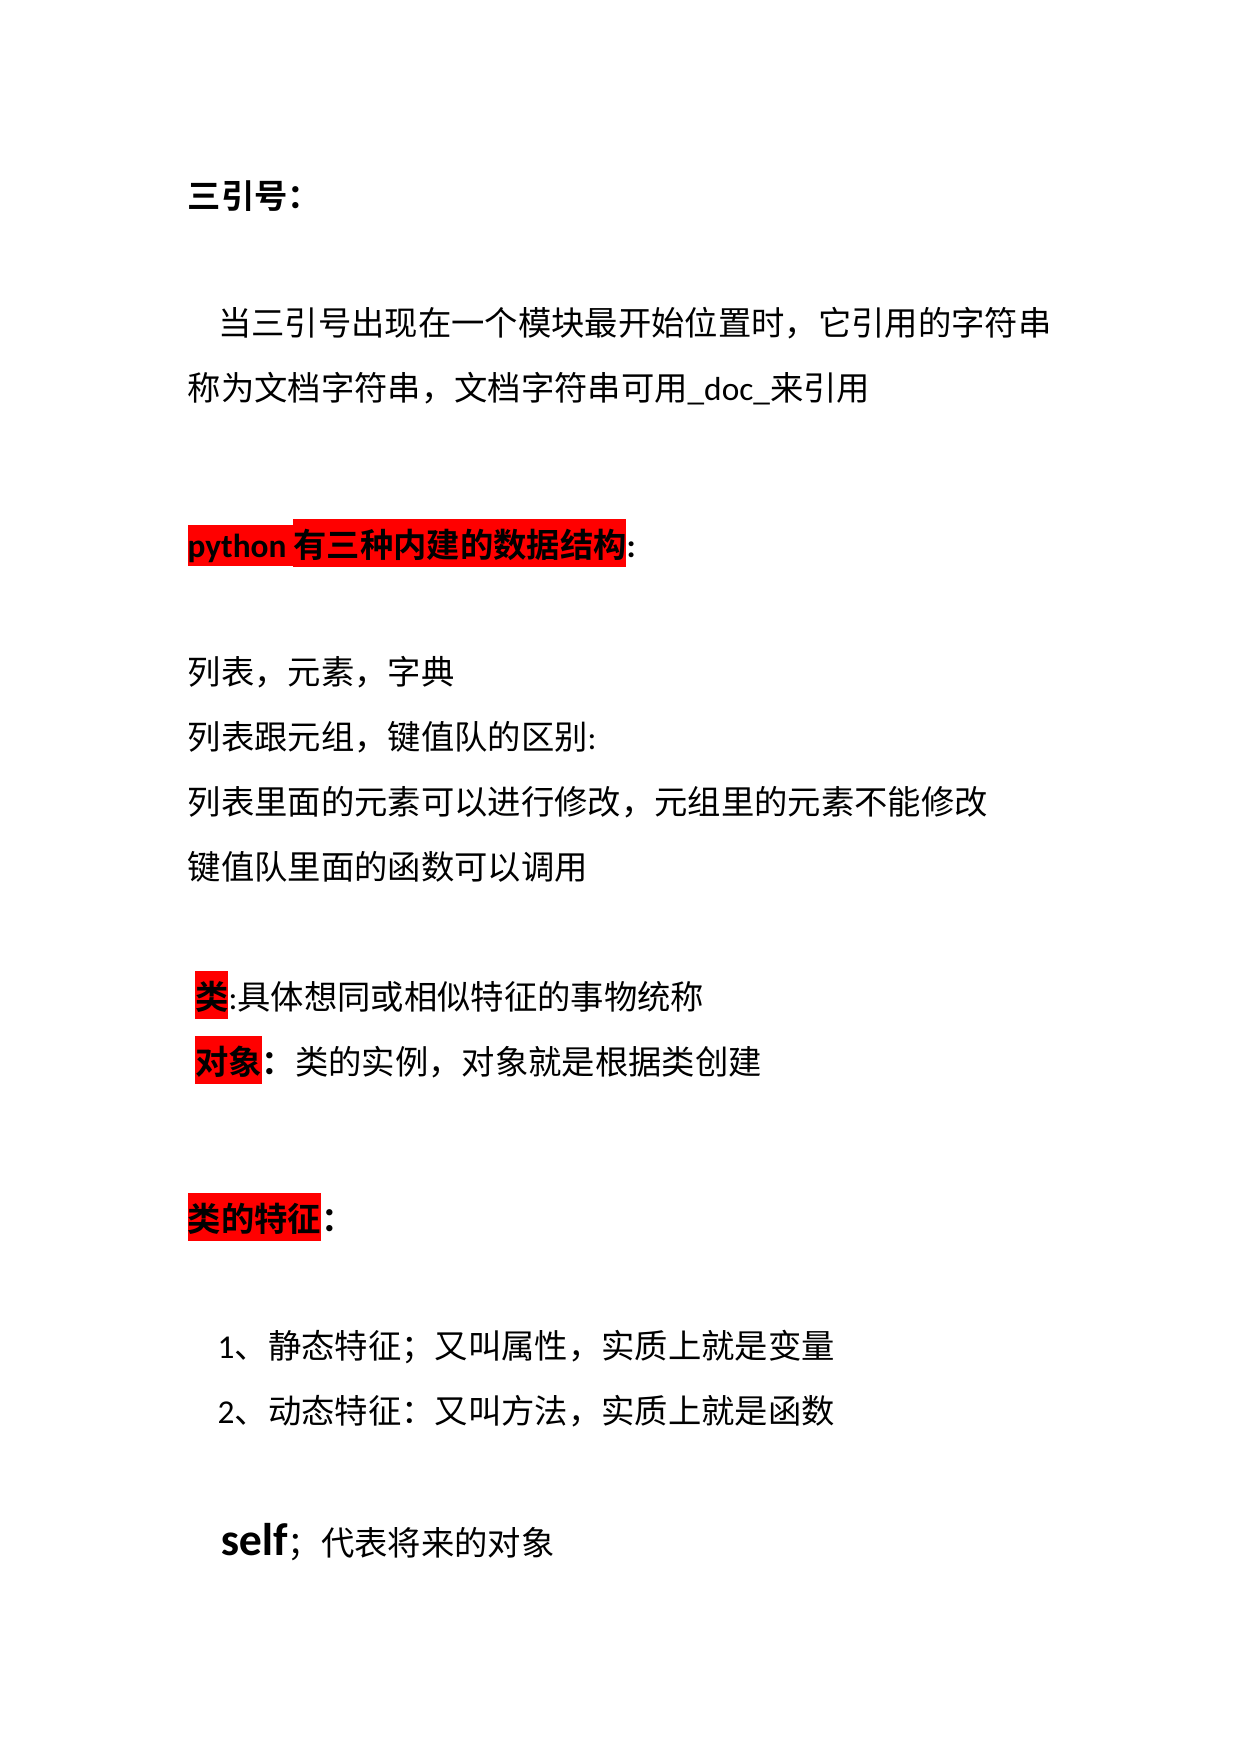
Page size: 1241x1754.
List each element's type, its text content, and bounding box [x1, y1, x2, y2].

text 键值队里面的函数可以调用 [187, 833, 1053, 898]
text 对象：类的实例，对象就是根据类创建 [187, 1028, 1053, 1093]
text 当三引号出现在一个模块最开始位置时，它引用的字符串称为文档字符串，文档字符串可用_doc_来引用 [187, 289, 1053, 419]
text 列表，元素，字典 [187, 638, 1053, 703]
text 1、静态特征；又叫属性，实质上就是变量 [187, 1311, 1053, 1376]
text 列表里面的元素可以进行修改，元组里的元素不能修改 [187, 768, 1053, 833]
subtitle 类的特征： [187, 1185, 1053, 1250]
text 2、动态特征：又叫方法，实质上就是函数 [187, 1376, 1053, 1441]
text 列表跟元组，键值队的区别: [187, 703, 1053, 768]
text 类:具体想同或相似特征的事物统称 [187, 963, 1053, 1028]
subtitle 三引号： [187, 162, 1053, 227]
text self；代表将来的对象 [187, 1506, 1053, 1571]
subtitle python有三种内建的数据结构: [187, 511, 1053, 576]
